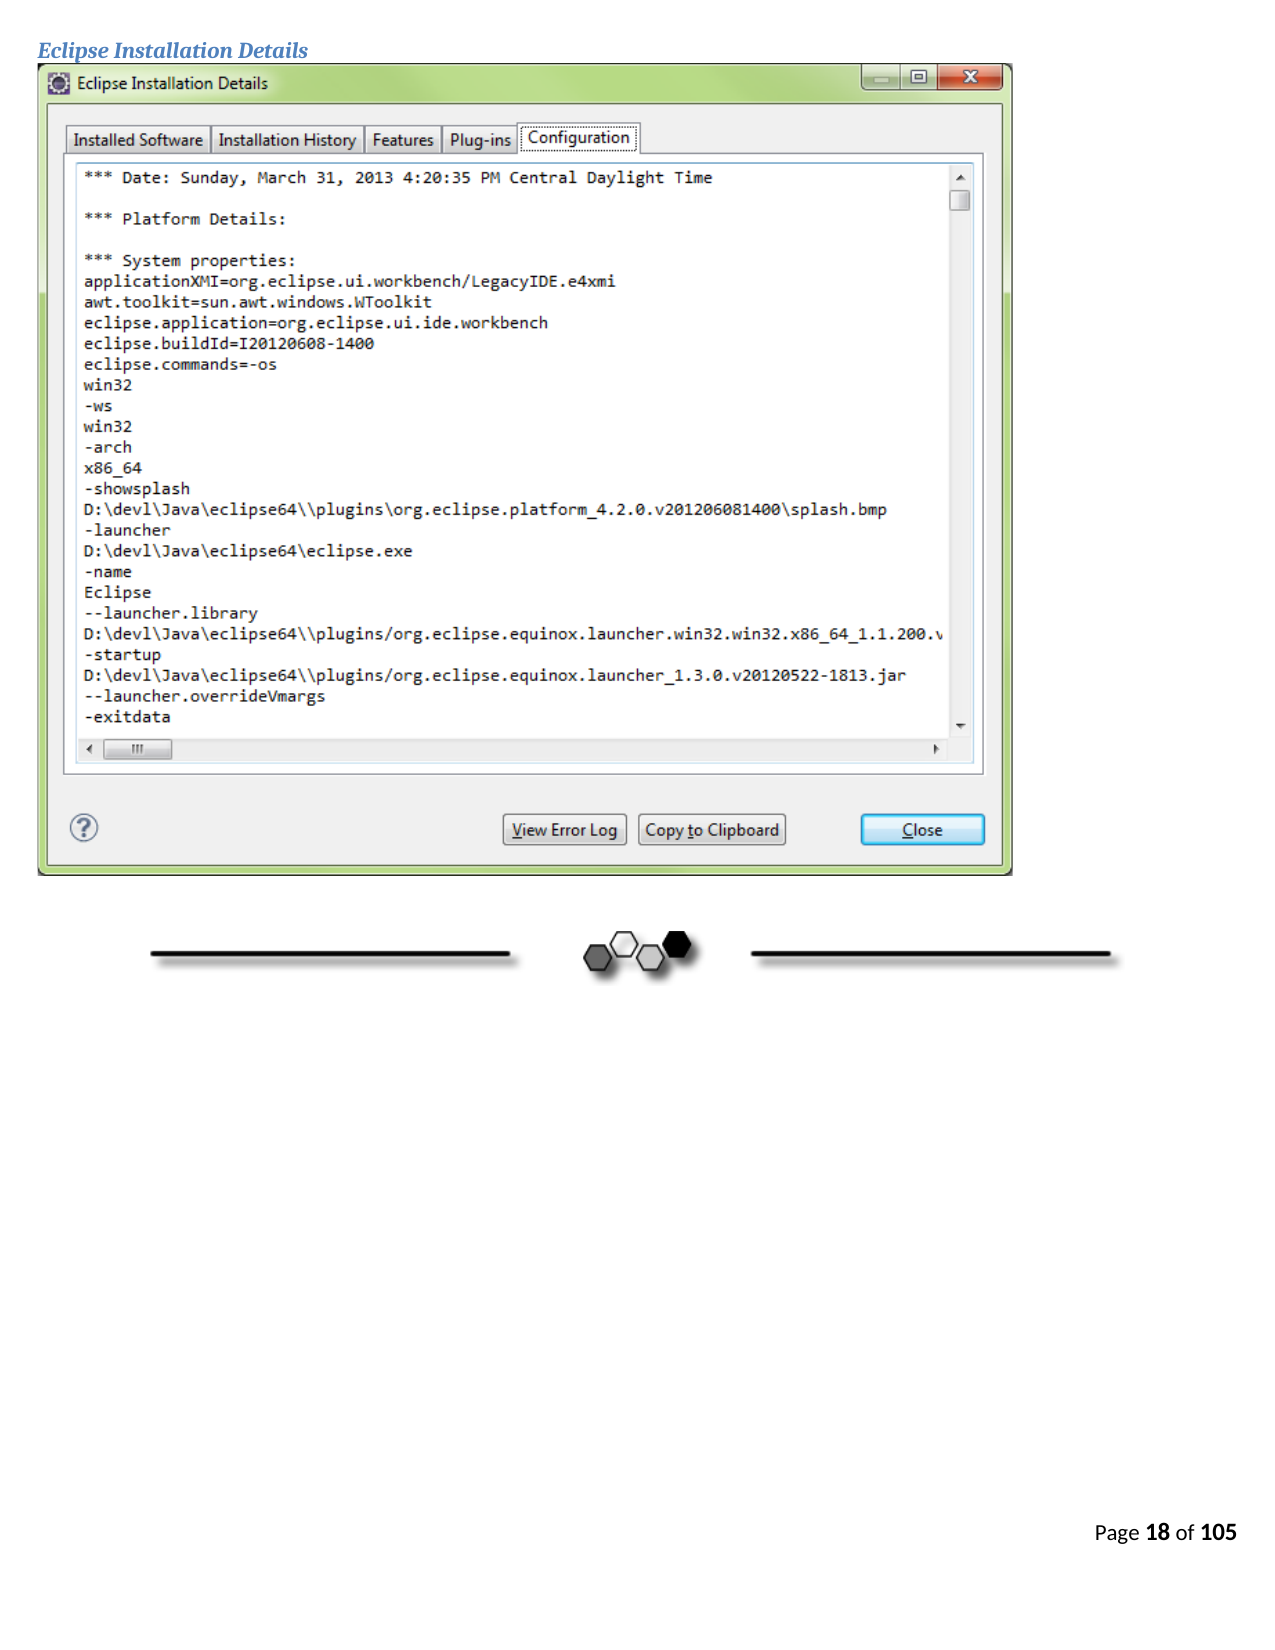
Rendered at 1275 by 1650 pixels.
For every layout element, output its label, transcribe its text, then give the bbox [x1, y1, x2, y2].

subtitle Eclipse Installation Details [37, 37, 1237, 64]
picture [150, 931, 1125, 986]
picture [37, 63, 1013, 876]
